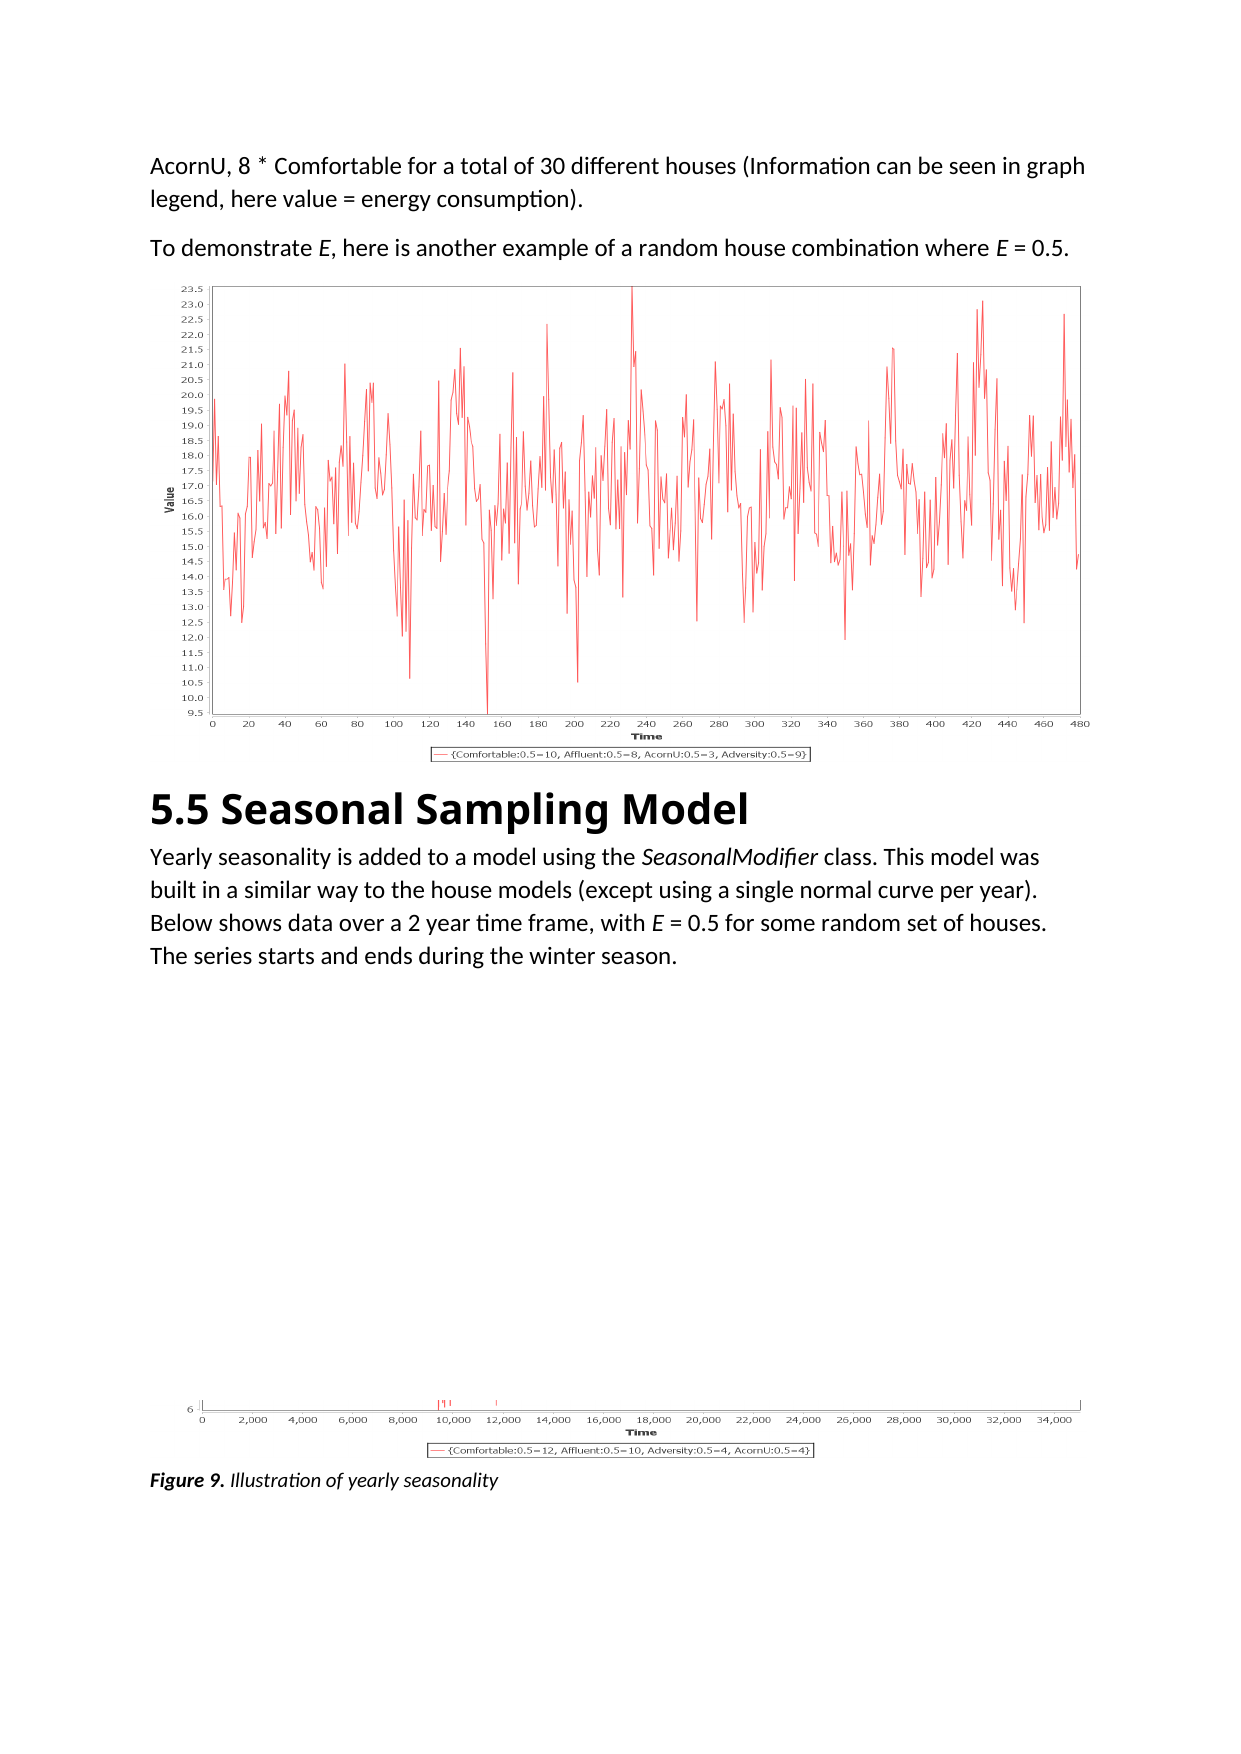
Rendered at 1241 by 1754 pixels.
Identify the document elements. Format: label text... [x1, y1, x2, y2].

subtitle 5.5 Seasonal Sampling Model [150, 780, 1090, 837]
picture [150, 282, 1091, 762]
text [150, 150, 1090, 213]
picture [150, 1400, 1087, 1458]
text To demonstrate E, here is another example of a random house combination where E = 0.5. [150, 232, 1090, 263]
text Yearly seasonality is added to a model using the SeasonalModifier class. This model was built in a similar way to the house models (except using a single normal curve per year). Below shows data over a 2 year time frame, with E = 0.5 for some random set of houses. The series starts and ends during the winter season. [150, 841, 1090, 971]
